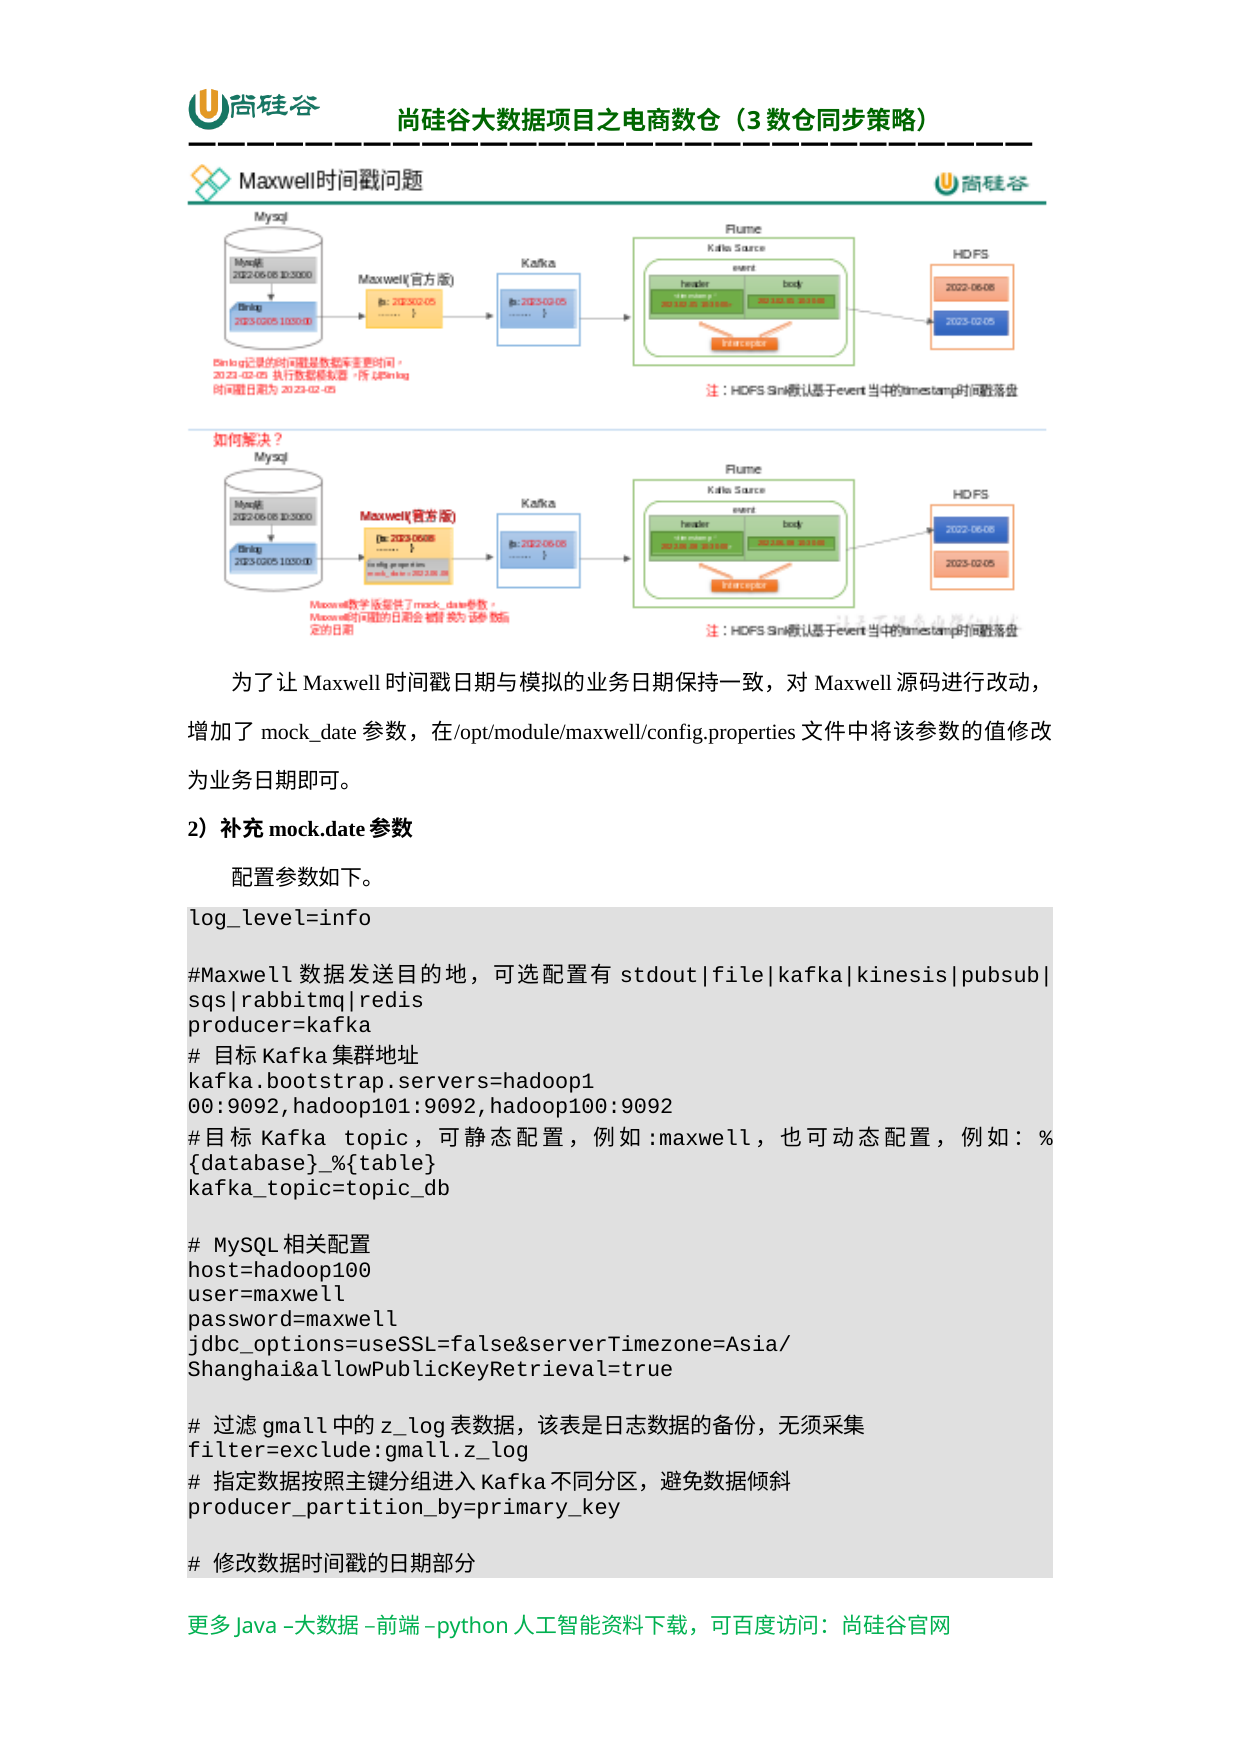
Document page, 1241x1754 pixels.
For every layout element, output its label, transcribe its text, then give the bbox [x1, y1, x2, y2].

text host=hadoop100 [187, 1259, 1053, 1284]
text #目标Kafka topic，可静态配置，例如:maxwell，也可动态配置，例如：%{database}_%{table} [187, 1120, 1053, 1177]
text filter=exclude:gmall.z_log [187, 1439, 1053, 1464]
text kafka_topic=topic_db [187, 1177, 1053, 1202]
text 为了让Maxwell时间戳日期与模拟的业务日期保持一致，对Maxwell源码进行改动，增加了mock_date参数，在/opt/module/maxwell/config.properties文件中将该参数的值修改为业务日期即可。 [187, 665, 1053, 795]
text log_level=info [187, 907, 1053, 932]
text user=maxwell [187, 1284, 1053, 1308]
text # 指定数据按照主键分组进入Kafka不同分区，避免数据倾斜 [187, 1464, 1053, 1496]
text password=maxwell [187, 1308, 1053, 1333]
text jdbc_options=useSSL=false&serverTimezone=Asia/Shanghai&allowPublicKeyRetrieval=true [187, 1333, 1053, 1383]
text # 修改数据时间戳的日期部分 [187, 1546, 1053, 1578]
text producer_partition_by=primary_key [187, 1496, 1053, 1521]
text producer=kafka [187, 1014, 1053, 1038]
text 配置参数如下。 [187, 859, 1053, 892]
text #Maxwell数据发送目的地，可选配置有stdout|file|kafka|kinesis|pubsub|sqs|rabbitmq|redis [187, 957, 1053, 1014]
text # MySQL相关配置 [187, 1227, 1053, 1259]
text # 过滤gmall中的z_log表数据，该表是日志数据的备份，无须采集 [187, 1408, 1053, 1439]
text # 目标Kafka集群地址 [187, 1038, 1053, 1071]
text 2）补充mock.date参数 [187, 811, 1053, 843]
text kafka.bootstrap.servers=hadoop100:9092,hadoop101:9092,hadoop100:9092 [187, 1071, 1053, 1120]
picture [187, 88, 320, 130]
